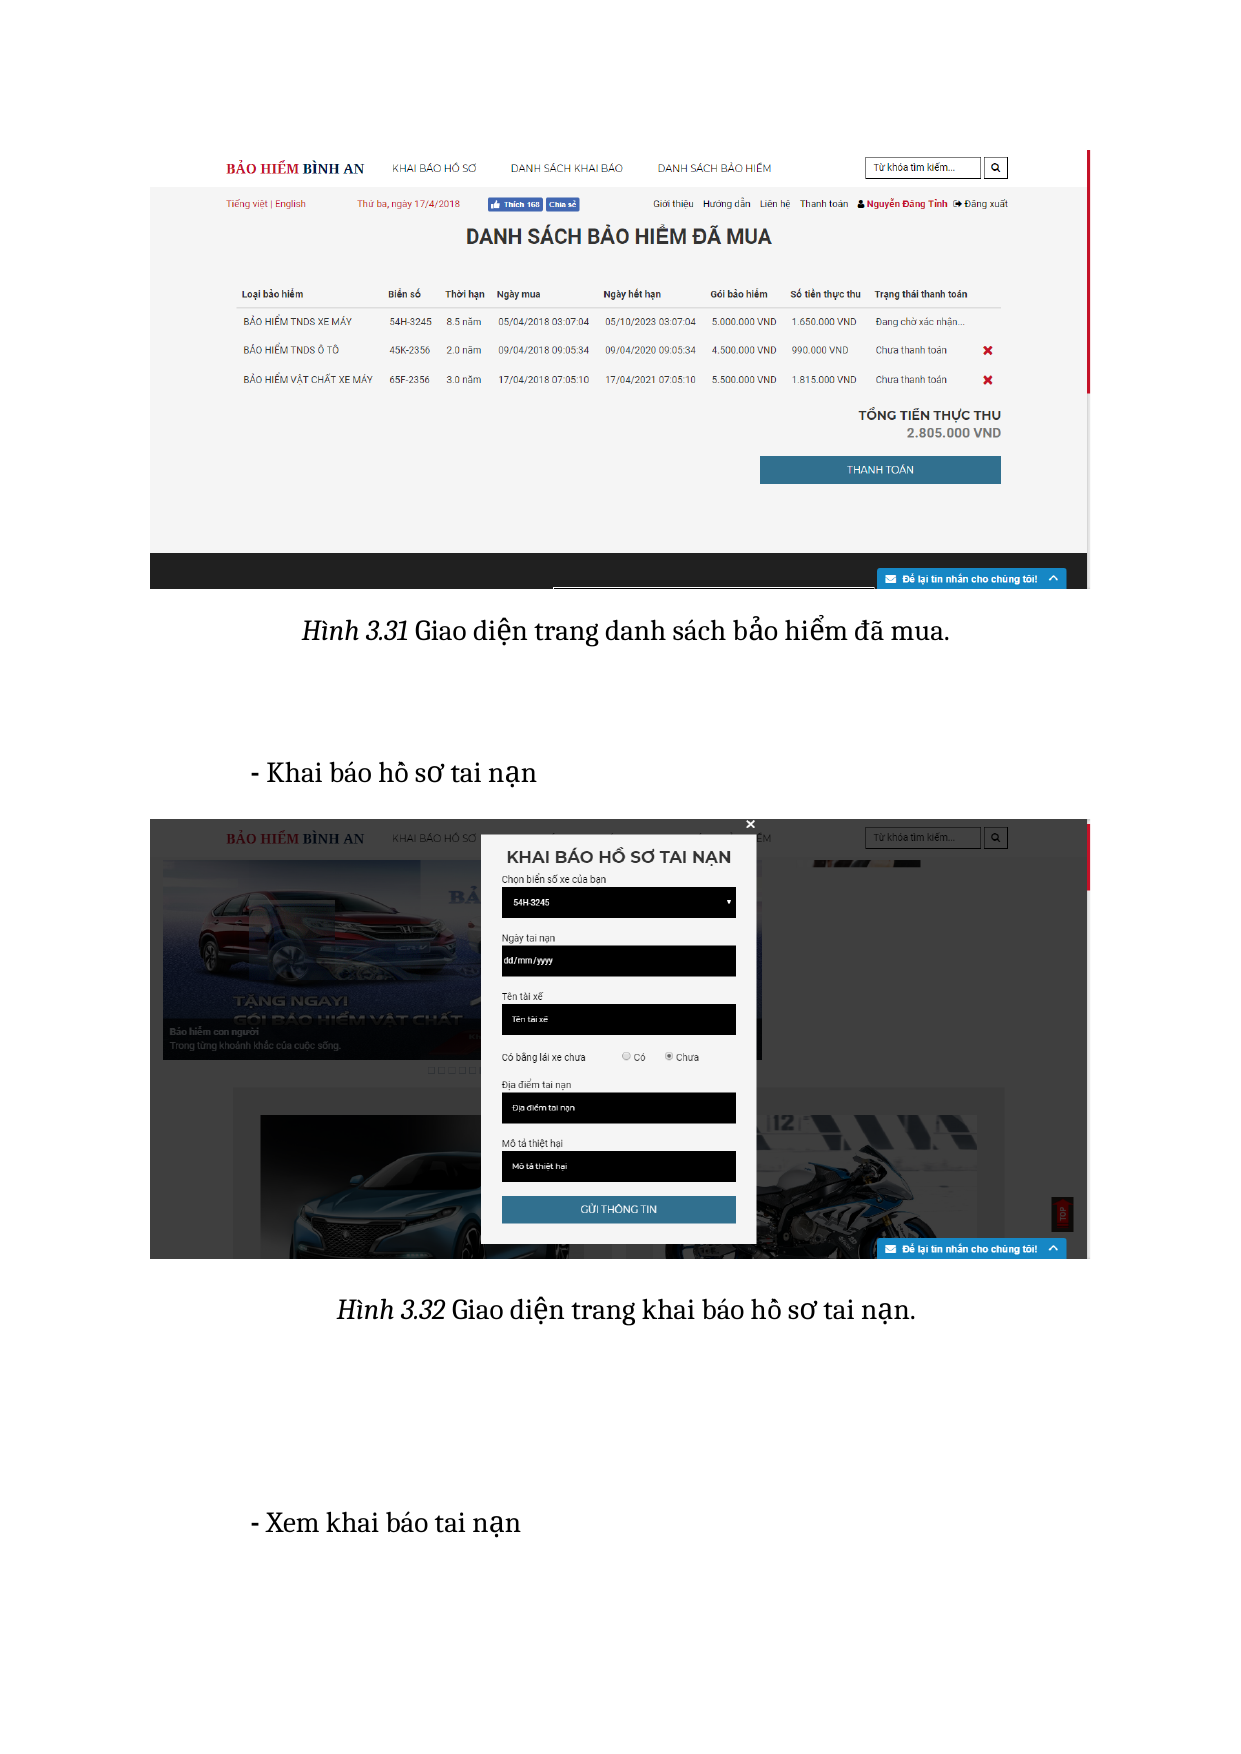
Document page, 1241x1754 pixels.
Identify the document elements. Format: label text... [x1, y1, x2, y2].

text Hình 3.31 Giao diện trang danh sách bảo hiểm đã mua. [150, 614, 1090, 648]
picture [150, 819, 1091, 1259]
text - Khai báo hồ sơ tai nạn [189, 756, 1090, 790]
text Hình 3.32 Giao diện trang khai báo hồ sơ tai nạn. [150, 1293, 1090, 1327]
text - Xem khai báo tai nạn [189, 1506, 1090, 1540]
picture [150, 150, 1091, 589]
